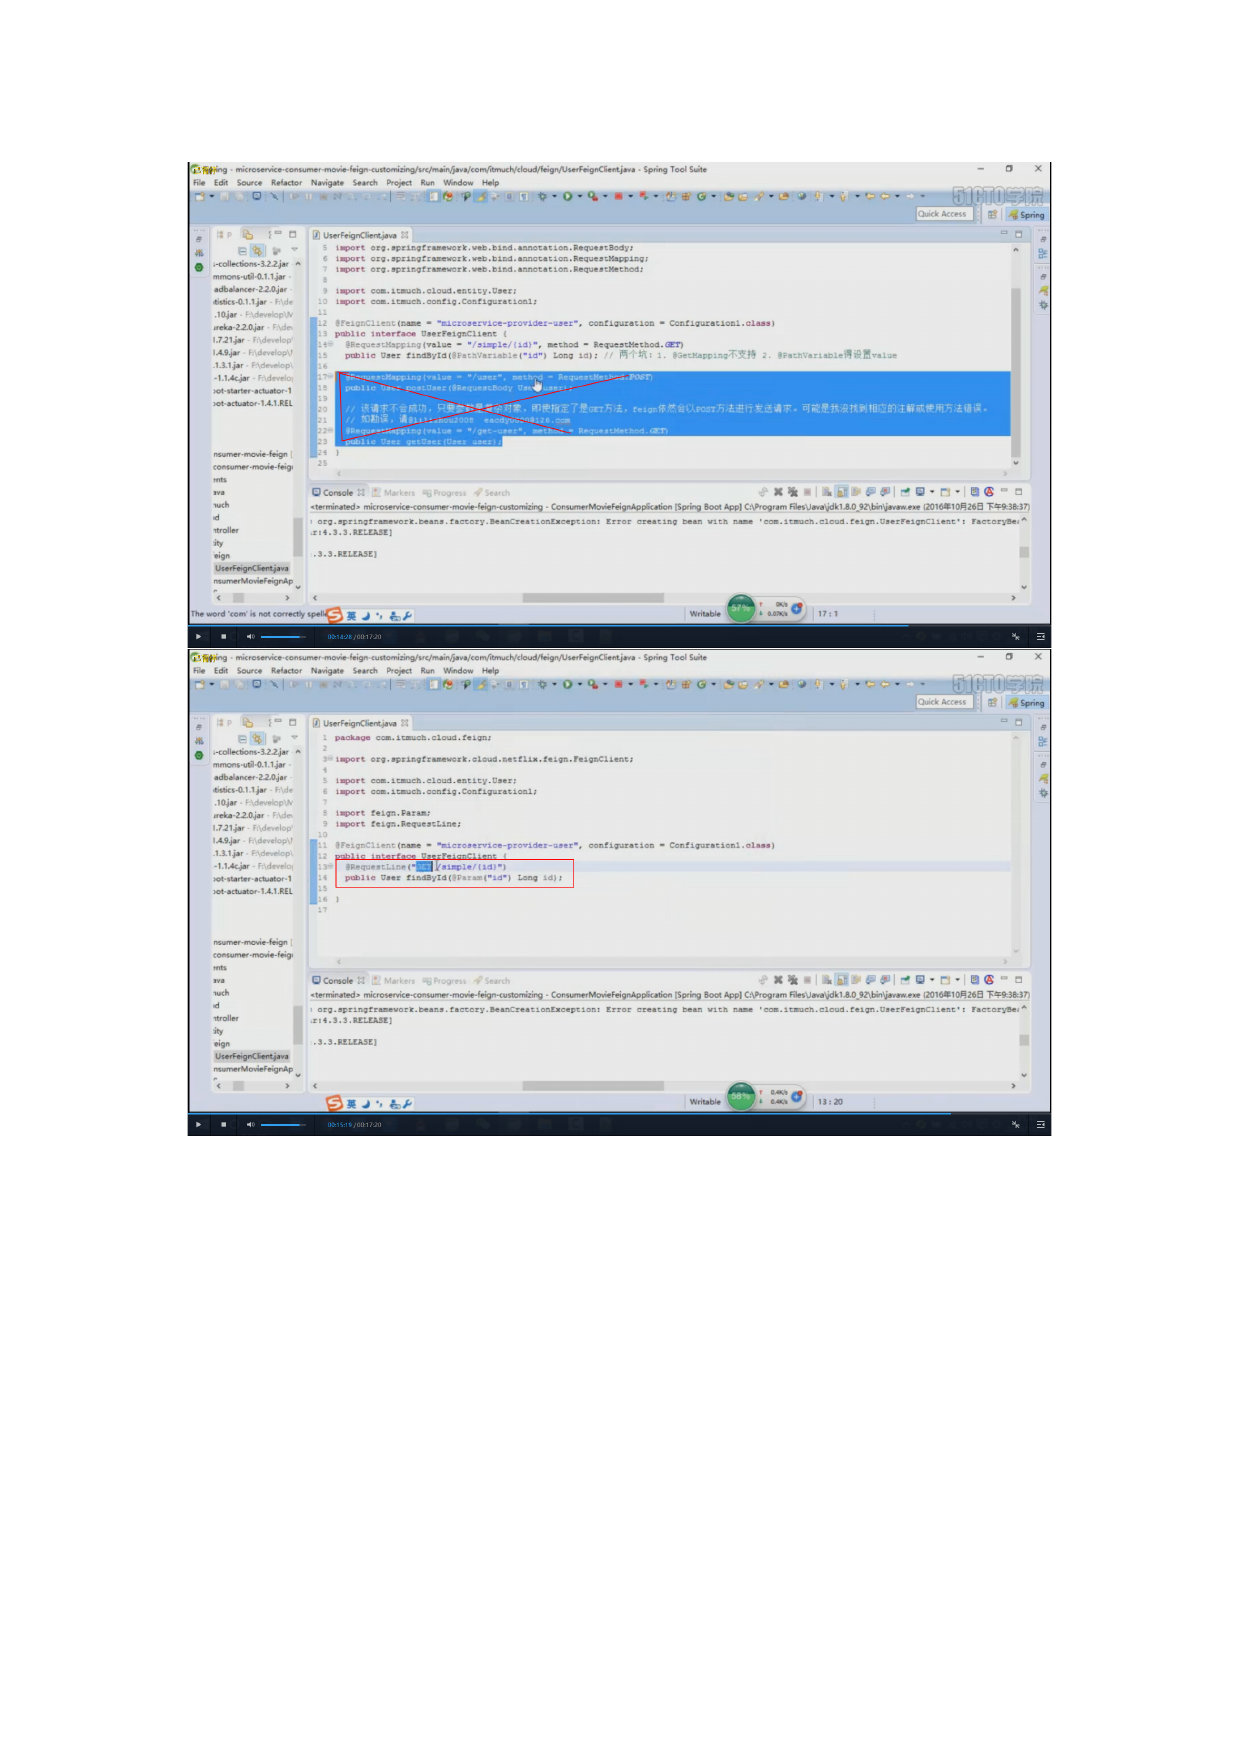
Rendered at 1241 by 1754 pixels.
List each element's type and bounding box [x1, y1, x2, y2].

picture [187, 649, 1052, 1136]
picture [187, 162, 1052, 648]
